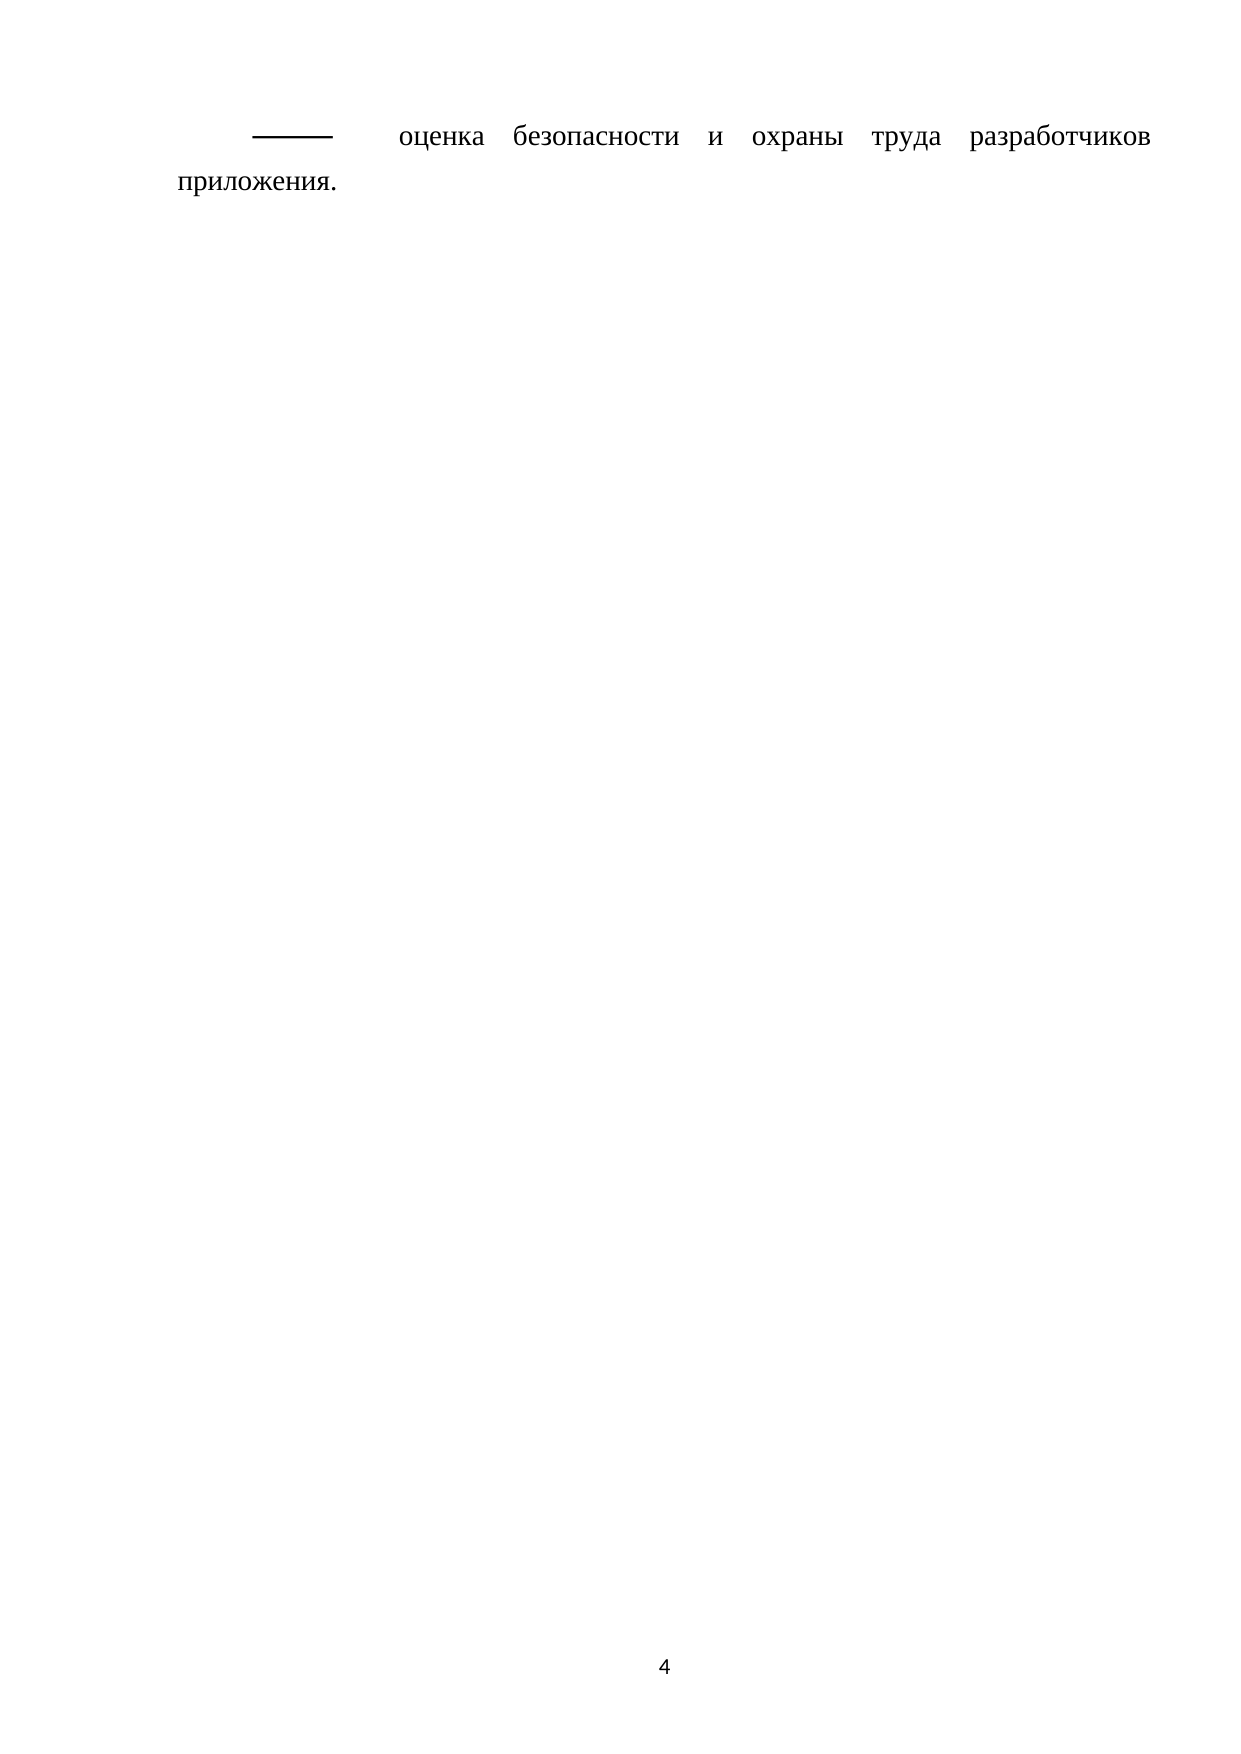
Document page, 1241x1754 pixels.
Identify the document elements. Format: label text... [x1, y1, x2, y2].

list оценка безопасности и охраны труда разработчиков приложения. [177, 118, 1152, 197]
